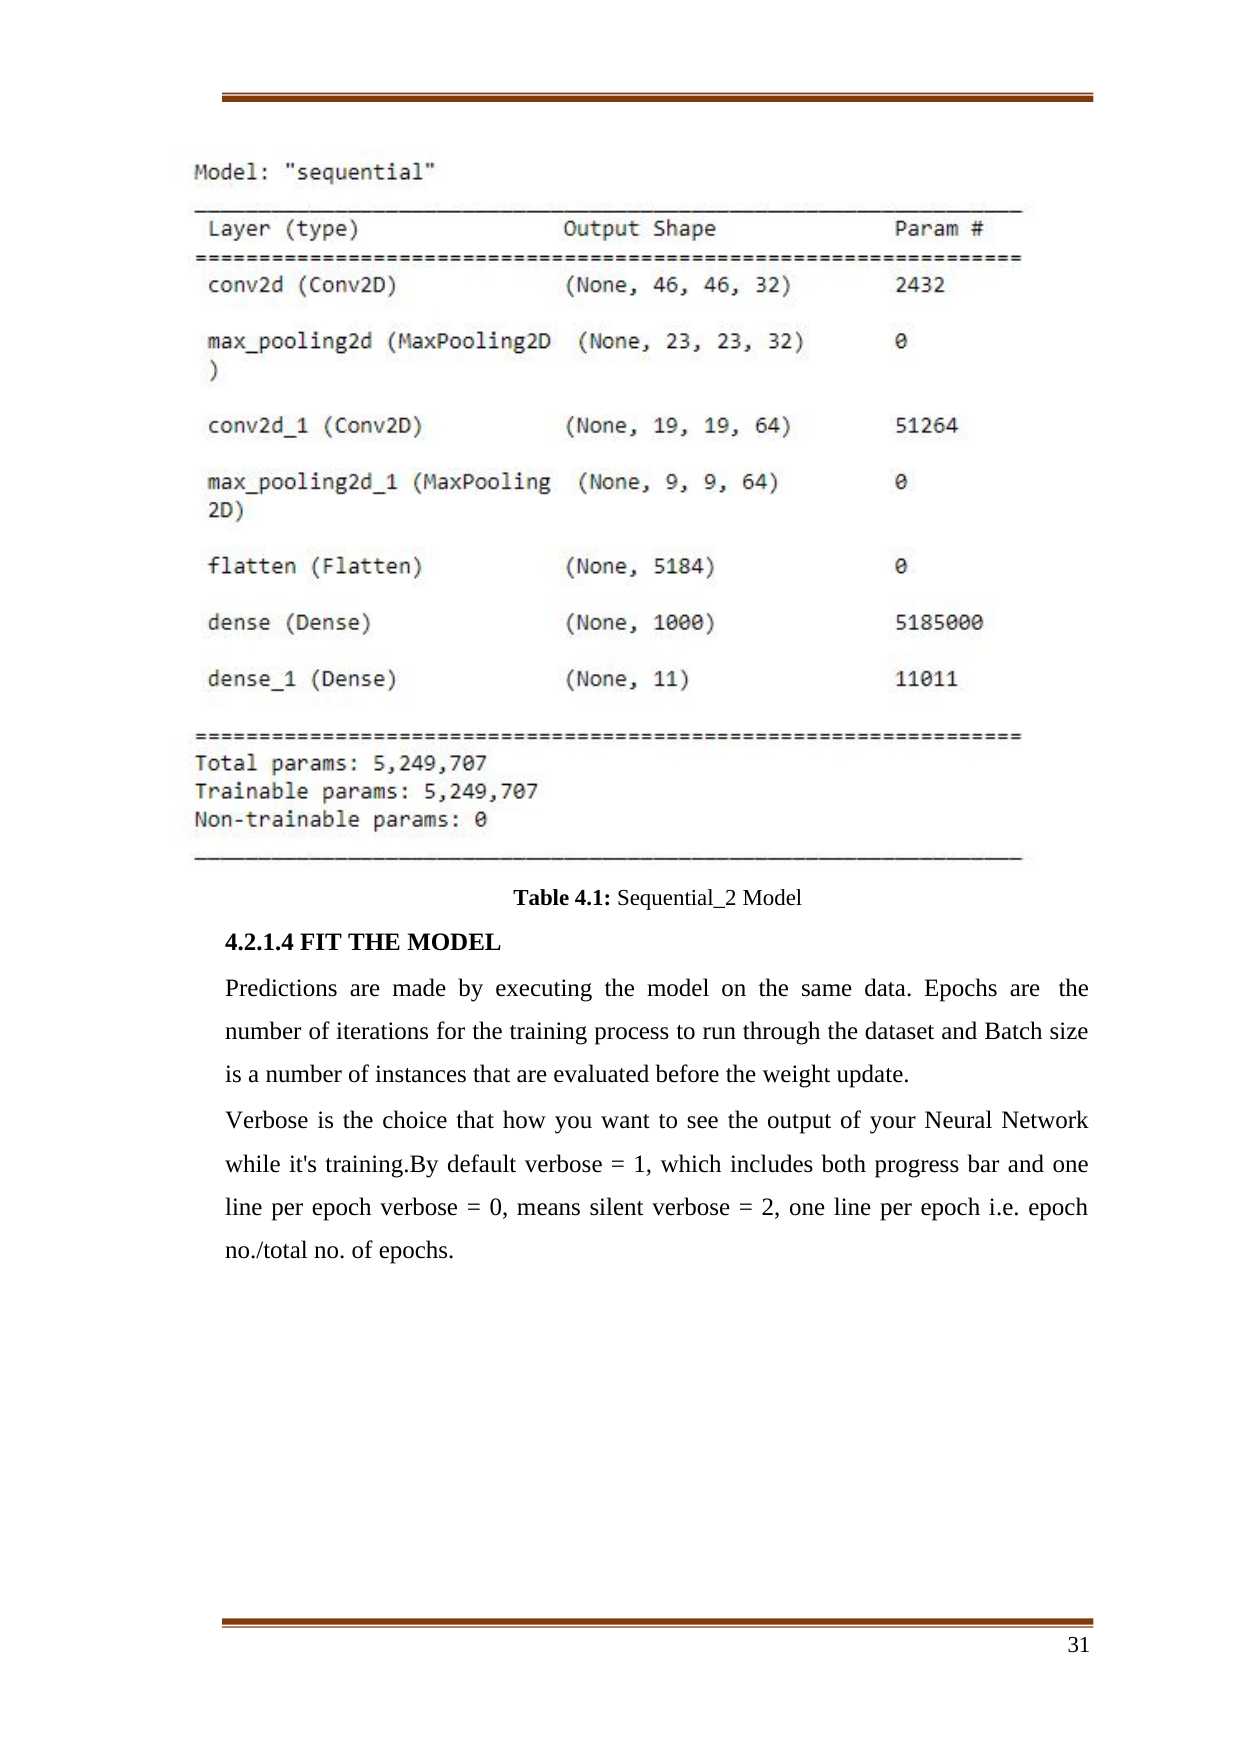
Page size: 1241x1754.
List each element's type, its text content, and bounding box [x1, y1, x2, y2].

subtitle FIT THE MODEL [225, 927, 1196, 955]
text Verbose is the choice that how you want to see the output of your Neural Network while it's training.By default verbose = 1, which includes both progress bar and one line per epoch verbose = 0, means silent verbose = 2, one line per epoch i.e. epoch no./total no. of epochs. [225, 1106, 1090, 1264]
text Table 4.1: Sequential_2 Model [513, 884, 1196, 910]
text Predictions are made by executing the model on the same data. Epochs are the number of iterations for the training process to run through the dataset and Batch size is a number of instances that are evaluated before the weight update. [225, 973, 1090, 1088]
picture [175, 150, 1048, 875]
